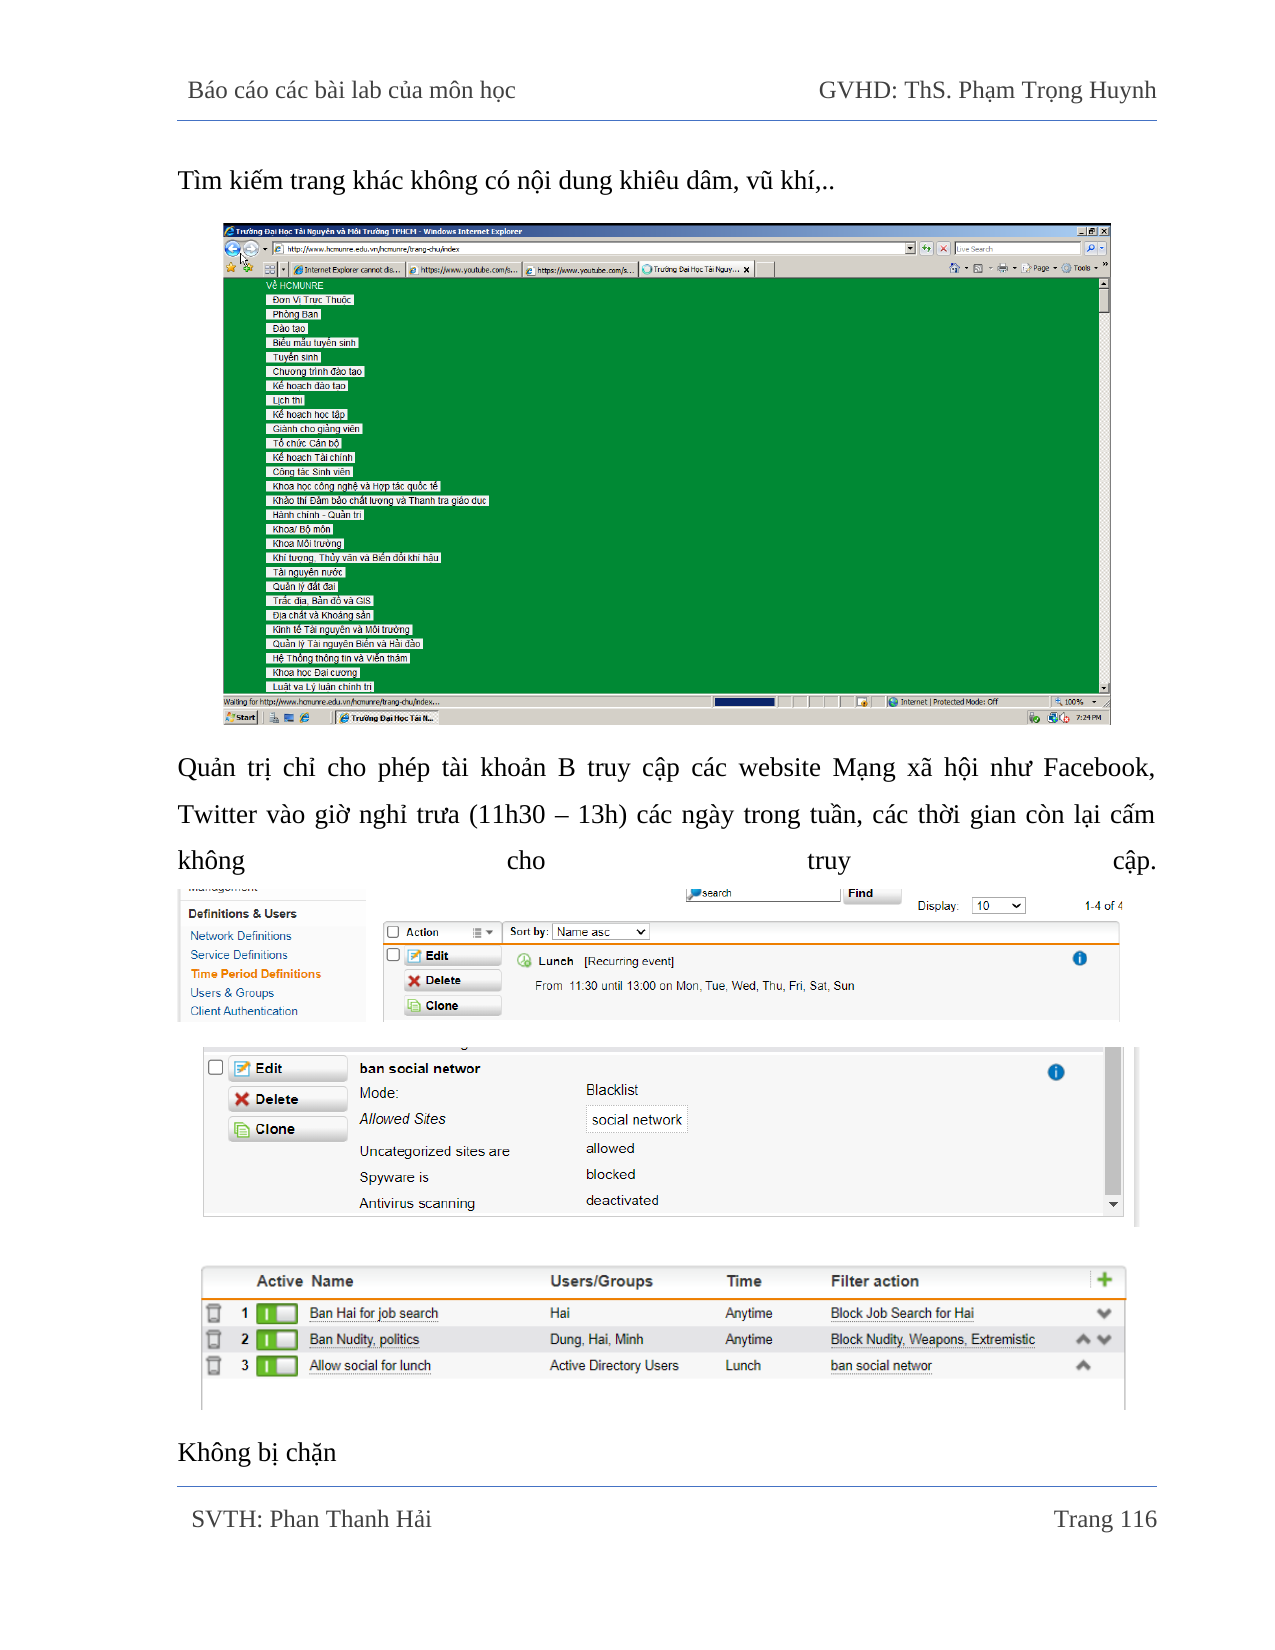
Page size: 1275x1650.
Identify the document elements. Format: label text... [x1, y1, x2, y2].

text Tìm kiếm trang khác không có nội dung khiêu dâm, vũ khí,.. [177, 164, 1157, 195]
picture [177, 889, 1123, 1022]
picture [194, 1252, 1140, 1410]
picture [223, 223, 1111, 725]
text Không bị chặn [177, 1436, 1157, 1467]
picture [194, 1047, 1140, 1227]
